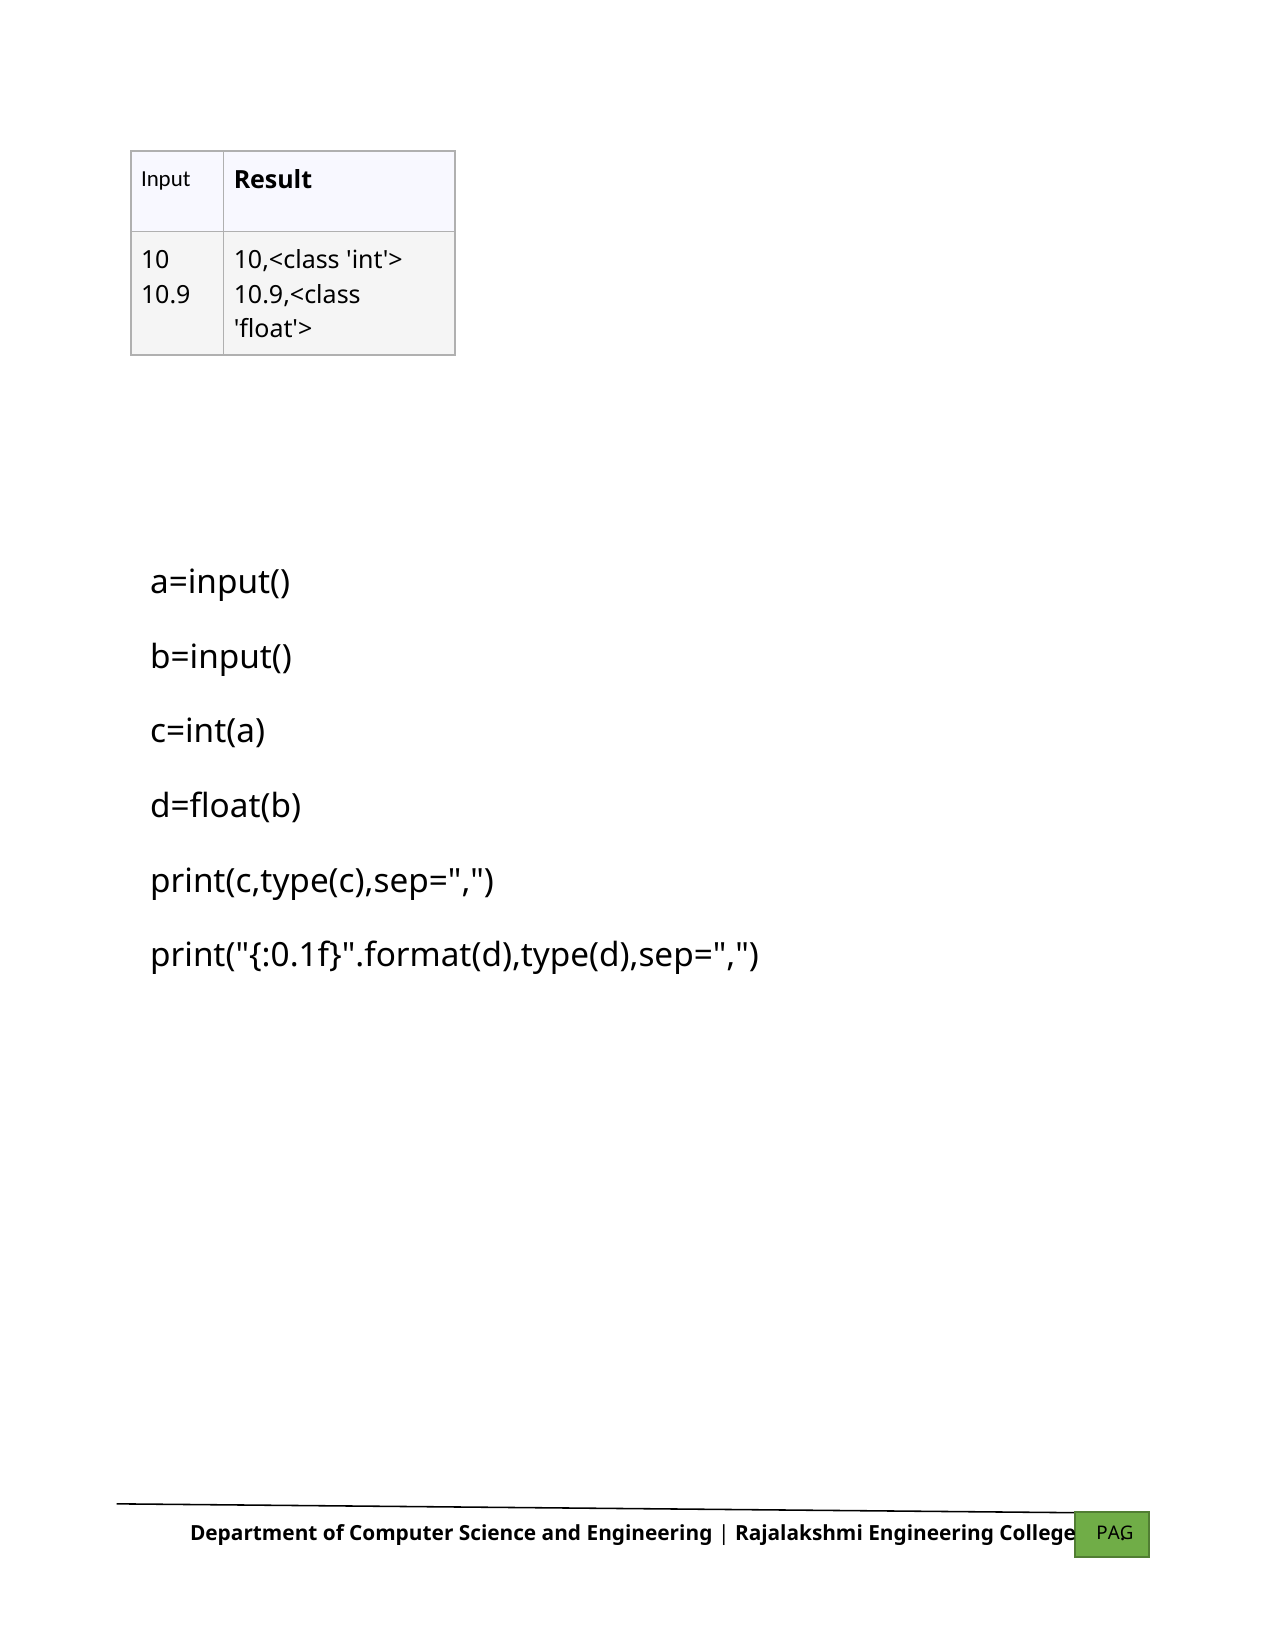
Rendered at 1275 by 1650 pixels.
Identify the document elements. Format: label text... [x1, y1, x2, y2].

text b=input() [150, 633, 1125, 678]
text print("{:0.1f}".format(d),type(d),sep=",") [150, 931, 1125, 976]
text a=input() [150, 558, 1125, 603]
text print(c,type(c),sep=",") [150, 856, 1125, 902]
text d=float(b) [150, 782, 1125, 827]
text c=int(a) [150, 707, 1125, 753]
